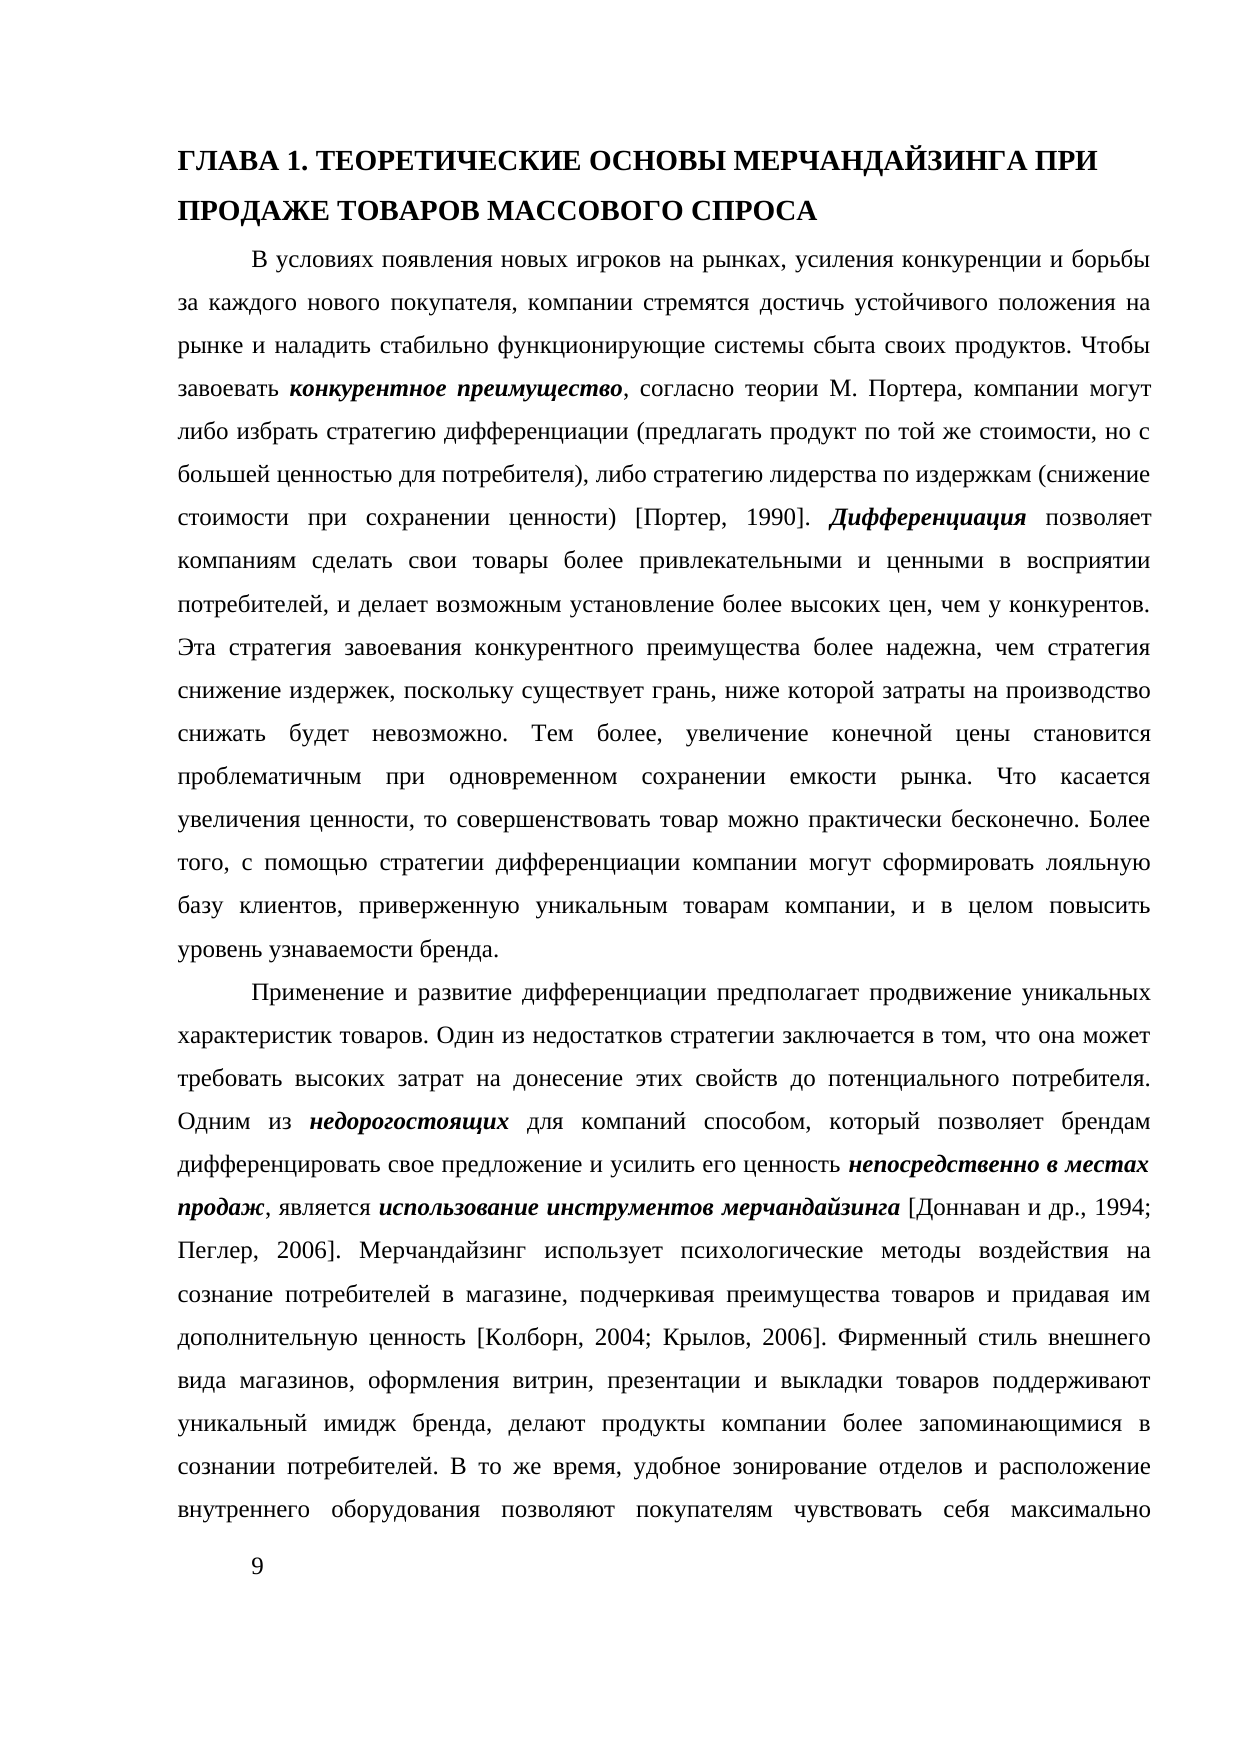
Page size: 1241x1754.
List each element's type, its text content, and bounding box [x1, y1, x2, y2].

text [177, 977, 1152, 1523]
subtitle Глава 1. Теоретические основы мерчандайзинга при продаже товаров массового спроса [177, 143, 1152, 227]
text В условиях появления новых игроков на рынках, усиления конкуренции и борьбы за каждого нового покупателя, компании стремятся достичь устойчивого положения на рынке и наладить стабильно функционирующие системы сбыта своих продуктов. Чтобы завоевать конкурентное преимущество, согласно теории М. Портера, компании могут либо избрать стратегию дифференциации (предлагать продукт по той же стоимости, но с большей ценностью для потребителя), либо стратегию лидерства по издержкам (снижение стоимости при сохранении ценности) [Портер, 1990]. Дифференциация позволяет компаниям сделать свои товары более привлекательными и ценными в восприятии потребителей, и делает возможным установление более высоких цен, чем у конкурентов. Эта стратегия завоевания конкурентного преимущества более надежна, чем стратегия снижение издержек, поскольку существует грань, ниже которой затраты на производство снижать будет невозможно. Тем более, увеличение конечной цены становится проблематичным при одновременном сохранении емкости рынка. Что касается увеличения ценности, то совершенствовать товар можно практически бесконечно. Более того, с помощью стратегии дифференциации компании могут сформировать лояльную базу клиентов, приверженную уникальным товарам компании, и в целом повысить уровень узнаваемости бренда. [177, 244, 1152, 962]
